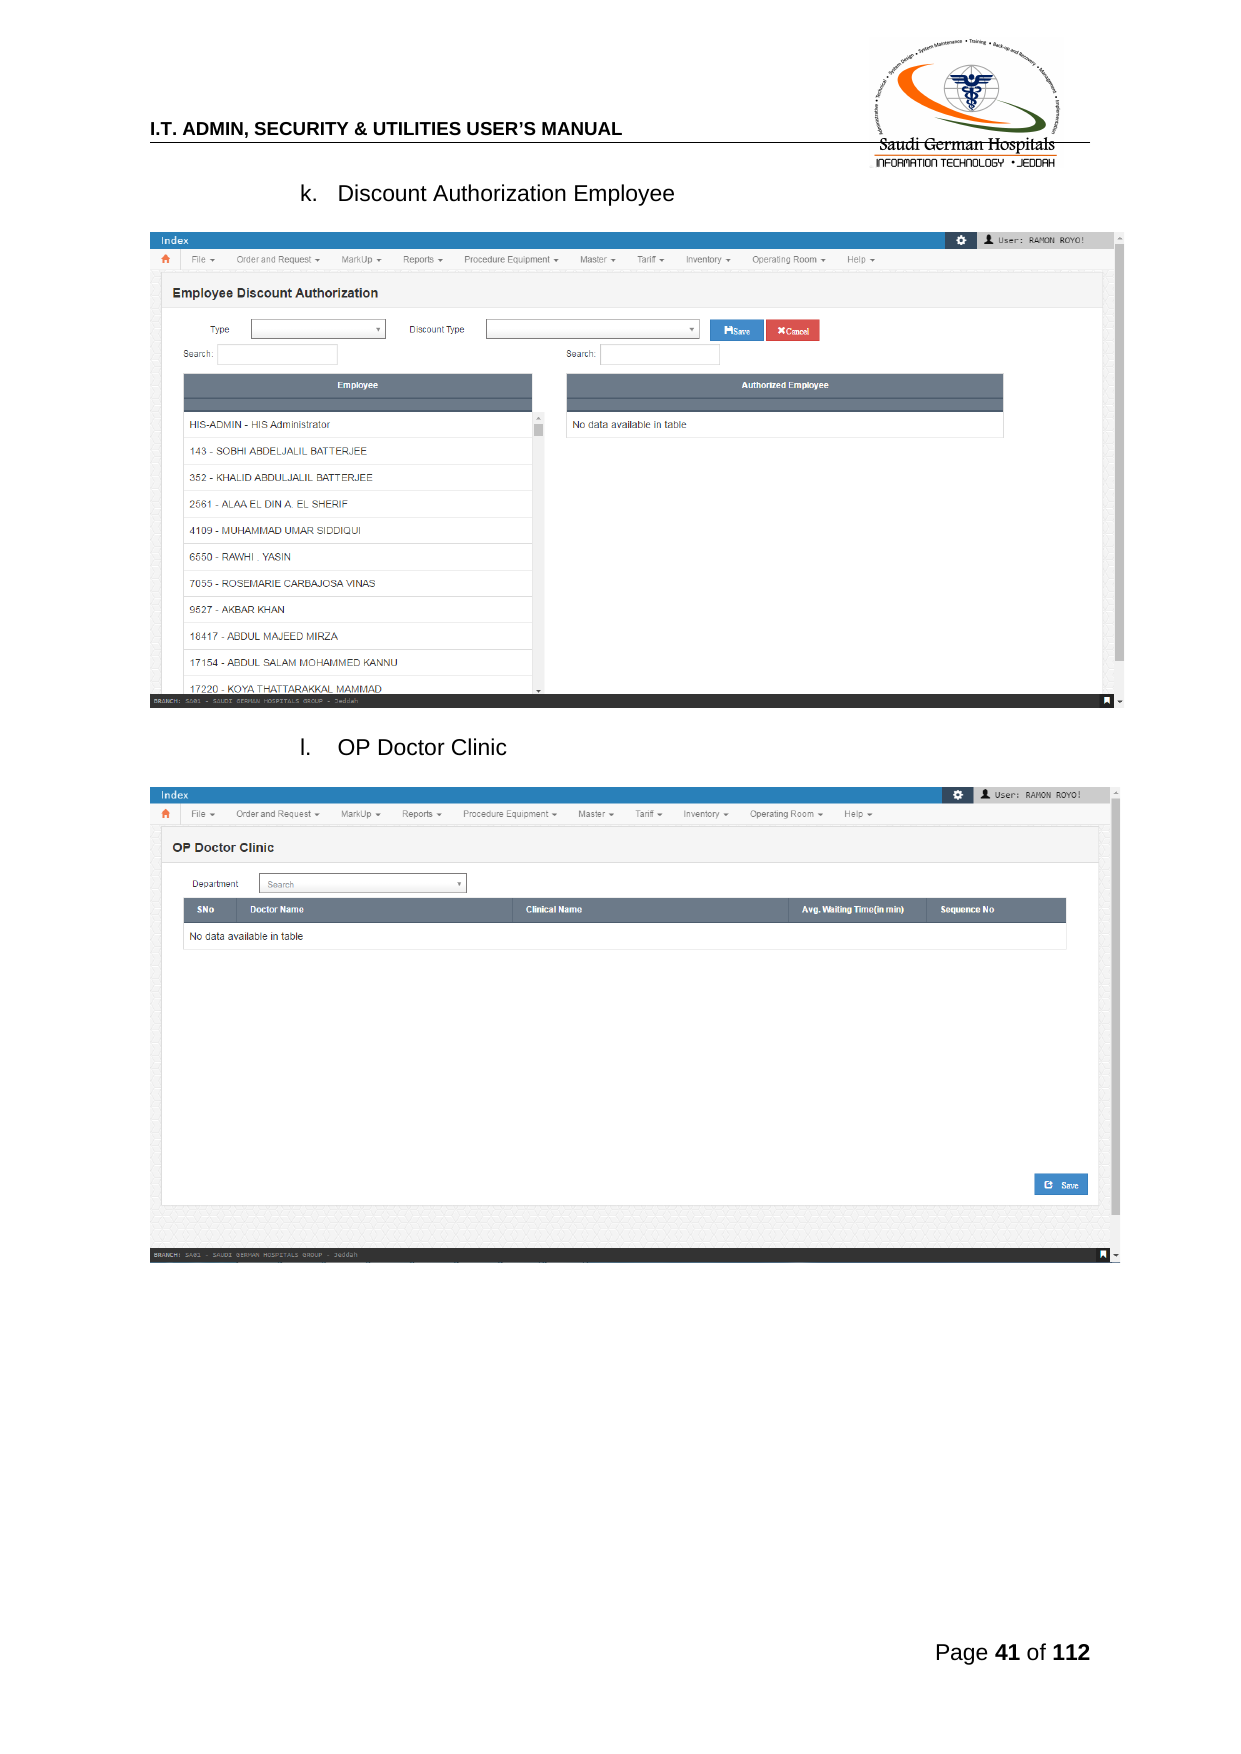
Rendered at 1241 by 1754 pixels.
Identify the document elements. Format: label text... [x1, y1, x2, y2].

picture [150, 232, 1125, 708]
picture [869, 37, 1064, 142]
list OP Doctor Clinic [300, 734, 1090, 761]
picture [150, 787, 1121, 1263]
list Discount Authorization Employee [300, 180, 1090, 206]
picture [869, 143, 1064, 168]
